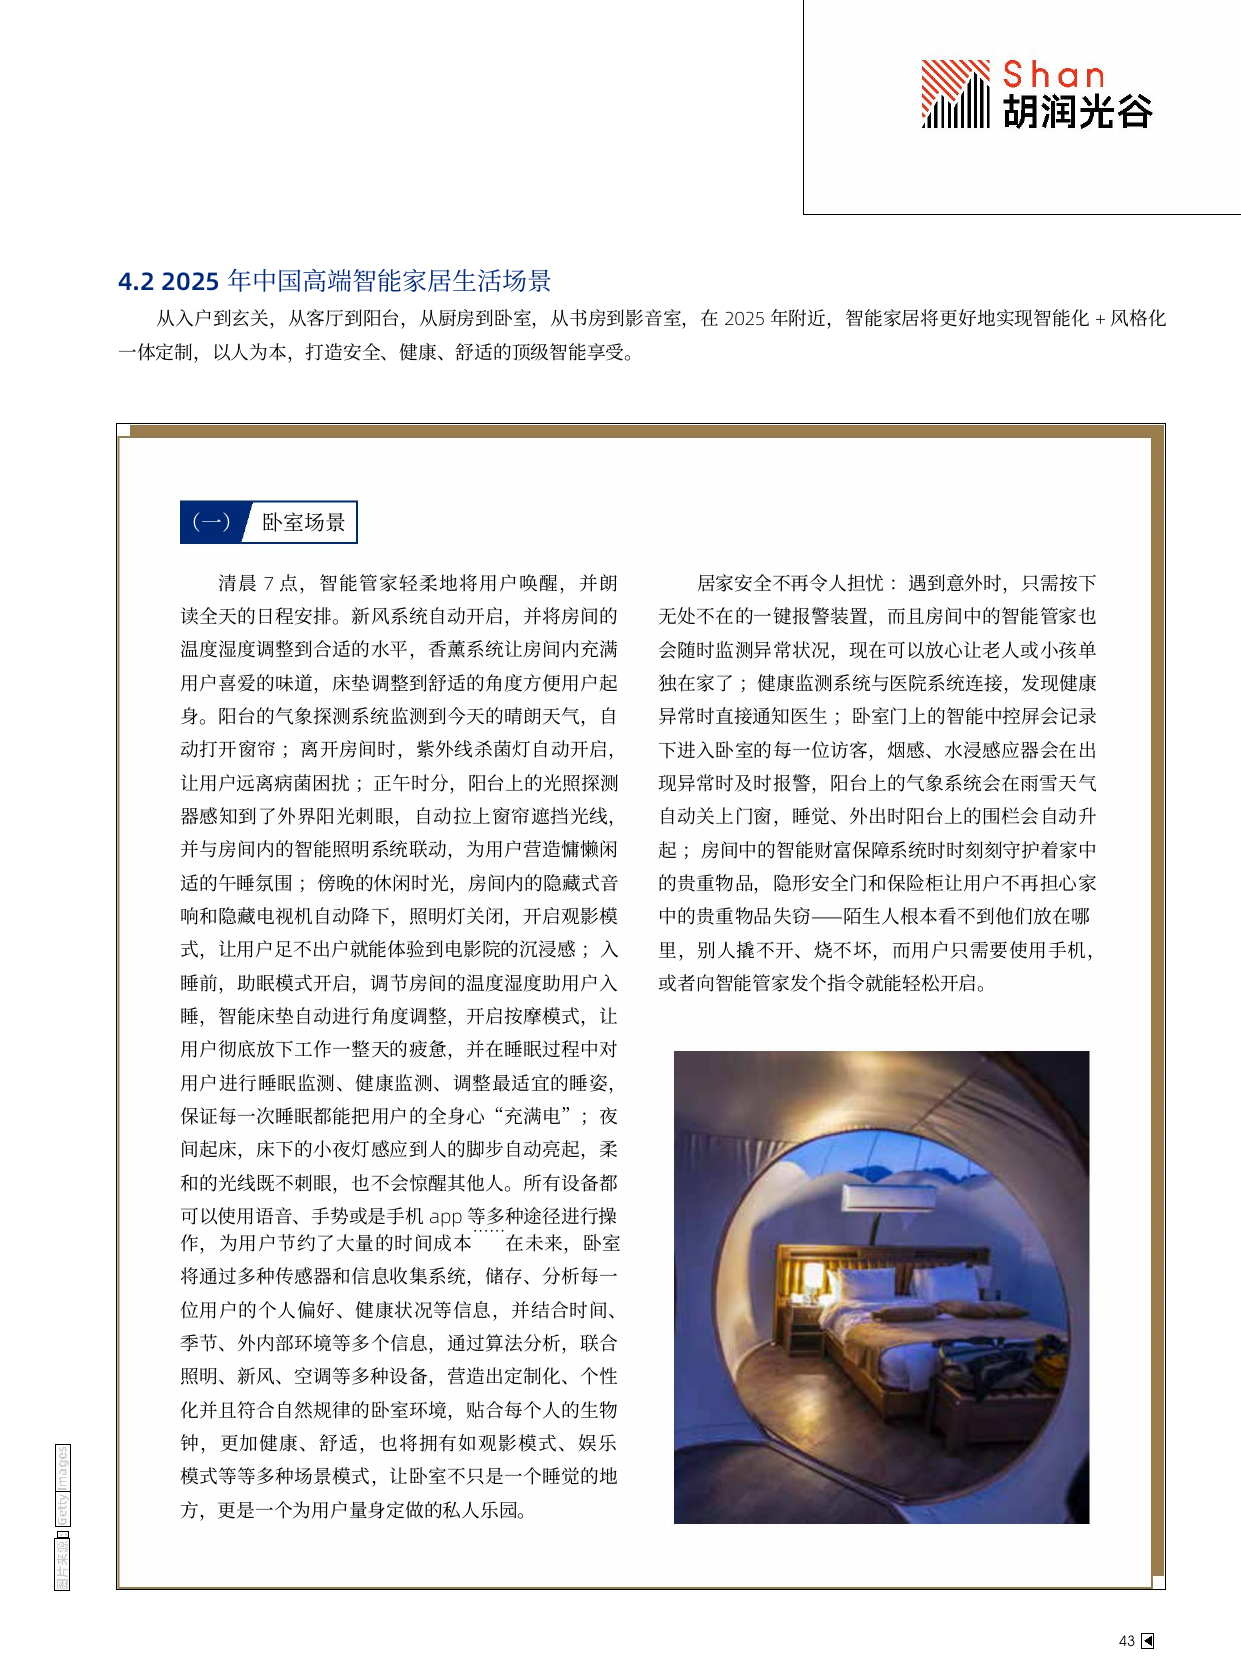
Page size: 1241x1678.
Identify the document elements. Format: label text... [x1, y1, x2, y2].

text 钟，更加健康、舒适，也将拥有如观影模式、娱乐 [180, 1430, 645, 1456]
picture [56, 1492, 70, 1526]
text 自动关上门窗，睡觉、外出时阳台上的围栏会自动升 [658, 803, 1123, 829]
text 起 ；房间中的智能财富保障系统时时刻刻守护着家中 [658, 836, 1123, 862]
text 清晨 7 点，智能管家轻柔地将用户唤醒，并朗 [218, 569, 645, 595]
picture [117, 424, 1165, 1589]
text 或者向智能管家发个指令就能轻松开启。 [658, 970, 1123, 996]
text 季节、外内部环境等多个信息，通过算法分析，联合 [180, 1330, 645, 1356]
text 一体定制，以人为本，打造安全、健康、舒适的顶级智能享受。 [118, 338, 1177, 364]
text 位用户的个人偏好、健康状况等信息，并结合时间、 [180, 1297, 645, 1322]
text 居家安全不再令人担忧 ：遇到意外时，只需按下 [697, 570, 1123, 596]
text 会随时监测异常状况，现在可以放心让老人或小孩单 [658, 636, 1123, 662]
picture [804, 0, 1241, 214]
text 适的午睡氛围 ；傍晚的休闲时光，房间内的隐藏式音 [180, 869, 645, 895]
text 间起床，床下的小夜灯感应到人的脚步自动亮起，柔 [180, 1136, 645, 1162]
text 将通过多种传感器和信息收集系统，储存、分析每一 [180, 1263, 645, 1289]
text 动打开窗帘 ；离开房间时，紫外线杀菌灯自动开启， [180, 736, 645, 762]
text 43 [1119, 1632, 1157, 1649]
text （一） 卧室场景 [180, 506, 368, 536]
text 器感知到了外界阳光刺眼，自动拉上窗帘遮挡光线， [180, 803, 645, 829]
text 独在家了 ；健康监测系统与医院系统连接，发现健康 [658, 670, 1123, 696]
text 式，让用户足不出户就能体验到电影院的沉浸感 ；入 [180, 936, 645, 962]
picture [55, 1539, 69, 1590]
text 方，更是一个为用户量身定做的私人乐园。 [180, 1497, 645, 1522]
text 异常时直接通知医生 ；卧室门上的智能中控屏会记录 [658, 703, 1123, 729]
text 用户喜爱的味道，床垫调整到舒适的角度方便用户起 [180, 669, 645, 695]
text 现异常时及时报警，阳台上的气象系统会在雨雪天气 [658, 770, 1123, 796]
text 可以使用语音、手势或是手机 app 等多种途径进行操 [180, 1203, 645, 1229]
picture [56, 1445, 70, 1491]
text 让用户远离病菌困扰 ；正午时分，阳台上的光照探测 [180, 769, 645, 795]
text 和的光线既不刺眼，也不会惊醒其他人。所有设备都 [180, 1169, 645, 1195]
text 保证每一次睡眠都能把用户的全身心“充满电”；夜 [180, 1103, 645, 1129]
text 模式等等多种场景模式，让卧室不只是一个睡觉的地 [180, 1463, 645, 1489]
text 从入户到玄关，从客厅到阳台，从厨房到卧室，从书房到影音室，在 2025 年附近，智能家居将更好地实现智能化 + 风格化 [157, 305, 1177, 331]
text 用户进行睡眠监测、健康监测、调整最适宜的睡姿， [180, 1069, 645, 1095]
text 里，别人撬不开、烧不坏，而用户只需要使用手机， [658, 936, 1123, 962]
text 4.2 2025 年中国高端智能家居生活场景 [118, 261, 571, 297]
text 照明、新风、空调等多种设备，营造出定制化、个性 [180, 1363, 645, 1389]
text 的贵重物品，隐形安全门和保险柜让用户不再担心家 [658, 870, 1123, 896]
text 并与房间内的智能照明系统联动，为用户营造慵懒闲 [180, 836, 645, 862]
picture [58, 1532, 68, 1537]
text 响和隐藏电视机自动降下，照明灯关闭，开启观影模 [180, 903, 645, 929]
text 温度湿度调整到合适的水平，香薰系统让房间内充满 [180, 636, 645, 662]
text 中的贵重物品失窃——陌生人根本看不到他们放在哪 [658, 903, 1123, 929]
text 身。阳台的气象探测系统监测到今天的晴朗天气，自 [180, 703, 645, 729]
text 用户彻底放下工作一整天的疲惫，并在睡眠过程中对 [180, 1036, 645, 1062]
text 作，为用户节约了大量的时间成本……在未来，卧室 [180, 1230, 645, 1256]
text 读全天的日程安排。新风系统自动开启，并将房间的 [180, 603, 645, 629]
text 睡，智能床垫自动进行角度调整，开启按摩模式，让 [180, 1003, 645, 1029]
text 下进入卧室的每一位访客，烟感、水浸感应器会在出 [658, 736, 1123, 762]
text 睡前，助眠模式开启，调节房间的温度湿度助用户入 [180, 969, 645, 995]
text 无处不在的一键报警装置，而且房间中的智能管家也 [658, 603, 1123, 629]
text 化并且符合自然规律的卧室环境，贴合每个人的生物 [180, 1397, 645, 1422]
